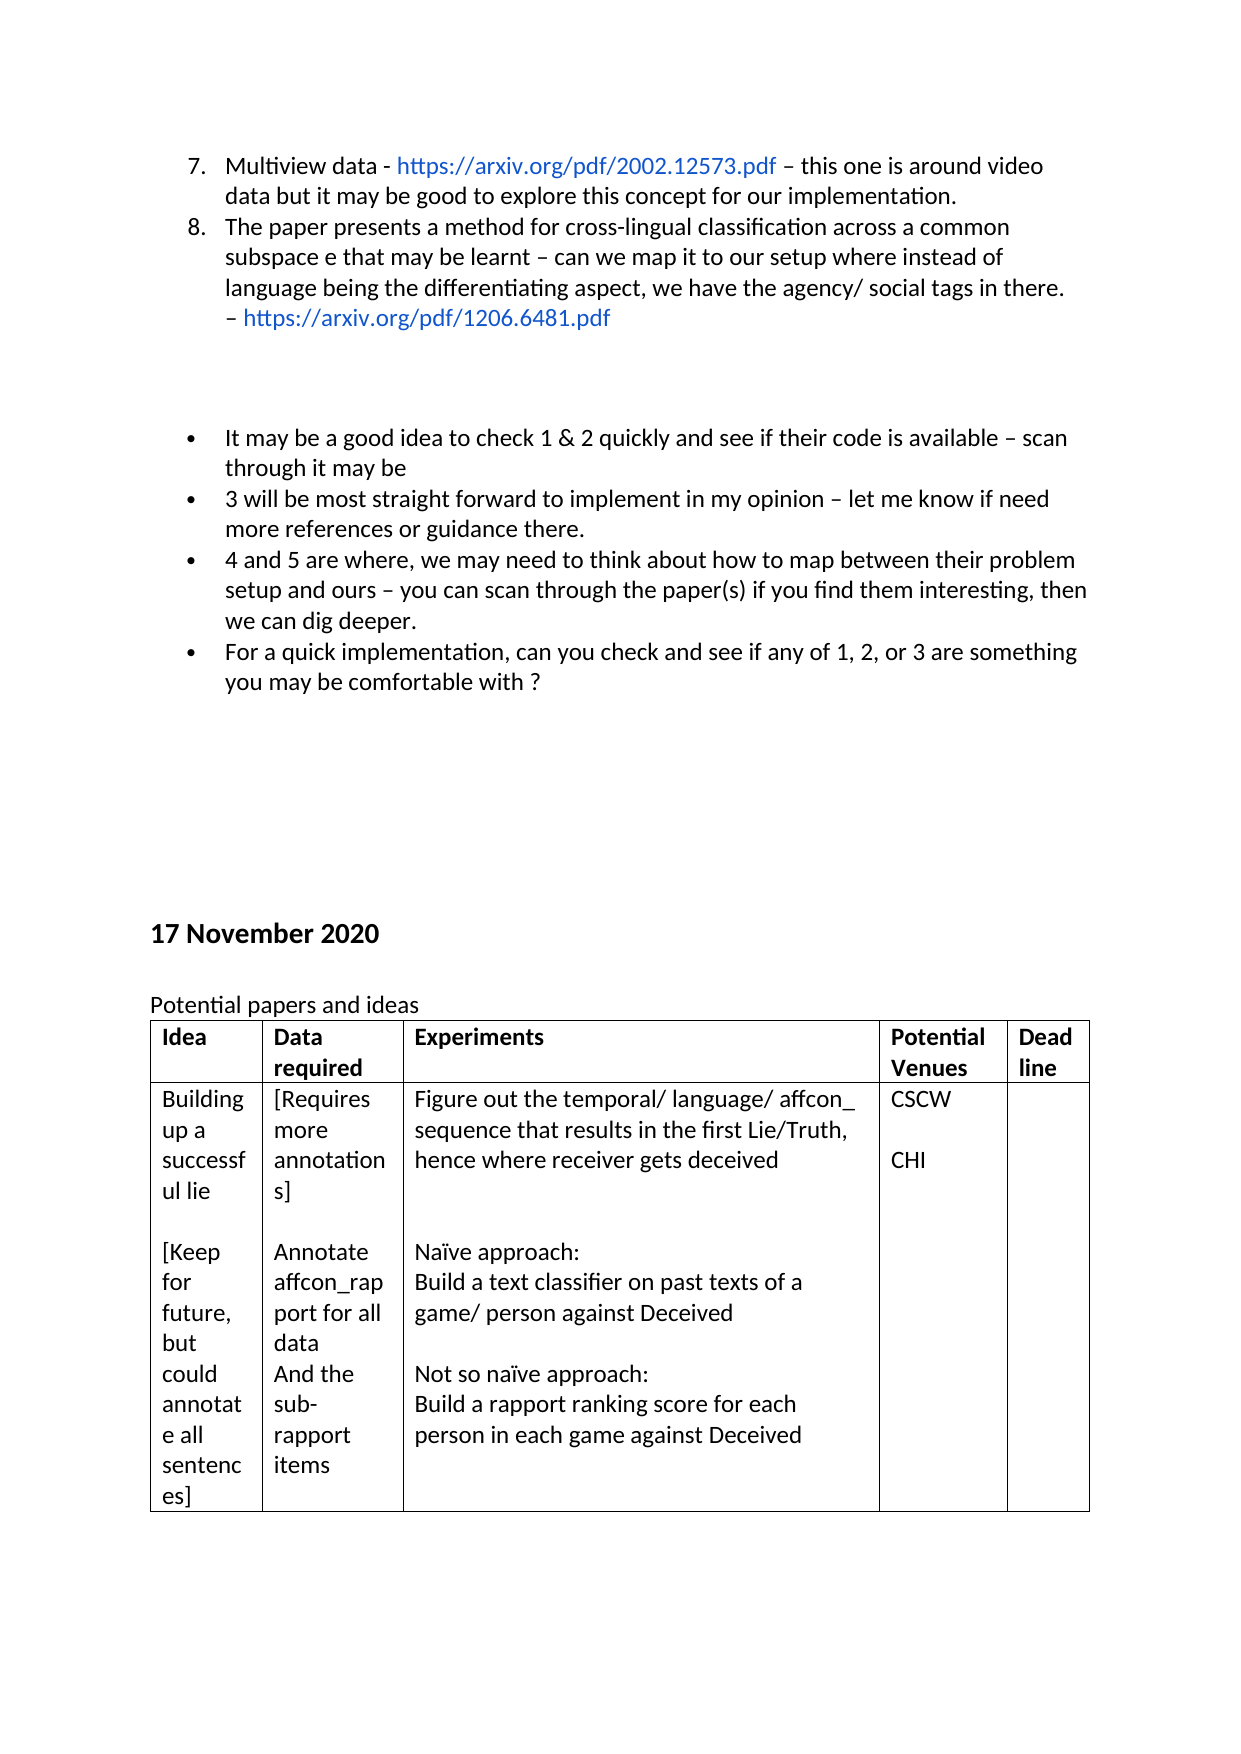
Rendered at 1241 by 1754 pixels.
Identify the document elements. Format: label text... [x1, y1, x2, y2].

table_header Data required [263, 1021, 403, 1082]
table_cell [1008, 1083, 1089, 1511]
text Potential papers and ideas [150, 989, 1090, 1020]
list It may be a good idea to check 1 & 2 quickly and see if their code is available – scan through it may be [187, 422, 1090, 483]
table_cell Figure out the temporal/ language/ affcon_ sequence that results in the first Lie/Truth, hence where receiver gets deceived Naïve approach: Build a text classifier on past texts of a game/ person against Deceived Not so naïve approach: Build a rapport ranking score for each person in each game against Deceived [404, 1083, 879, 1511]
list The paper presents a method for cross-lingual classification across a common subspace e that may be learnt – can we map it to our setup where instead of language being the differentiating aspect, we have the agency/ social tags in there. – https://arxiv.org/pdf/1206.6481.pdf [187, 211, 1090, 333]
table_cell [Requires more annotations] Annotate affcon_rapport for all data And the sub- rapport items [263, 1083, 403, 1511]
subtitle 17 November 2020 [150, 915, 1090, 951]
list 3 will be most straight forward to implement in my opinion – let me know if need more references or guidance there. [187, 483, 1090, 544]
table_header Experiments [404, 1021, 879, 1082]
table_header Idea [151, 1021, 262, 1082]
list Multiview data - https://arxiv.org/pdf/2002.12573.pdf – this one is around video data but it may be good to explore this concept for our implementation. [187, 150, 1090, 211]
table_cell CSCW CHI [880, 1083, 1007, 1511]
table_header Deadline [1008, 1021, 1089, 1082]
list 4 and 5 are where, we may need to think about how to map between their problem setup and ours – you can scan through the paper(s) if you find them interesting, then we can dig deeper. [187, 544, 1090, 636]
table_header Potential Venues [880, 1021, 1007, 1082]
list For a quick implementation, can you check and see if any of 1, 2, or 3 are something you may be comfortable with ? [187, 636, 1090, 697]
table_cell Building up a successful lie [Keep for future, but could annotate all sentences] [151, 1083, 262, 1511]
